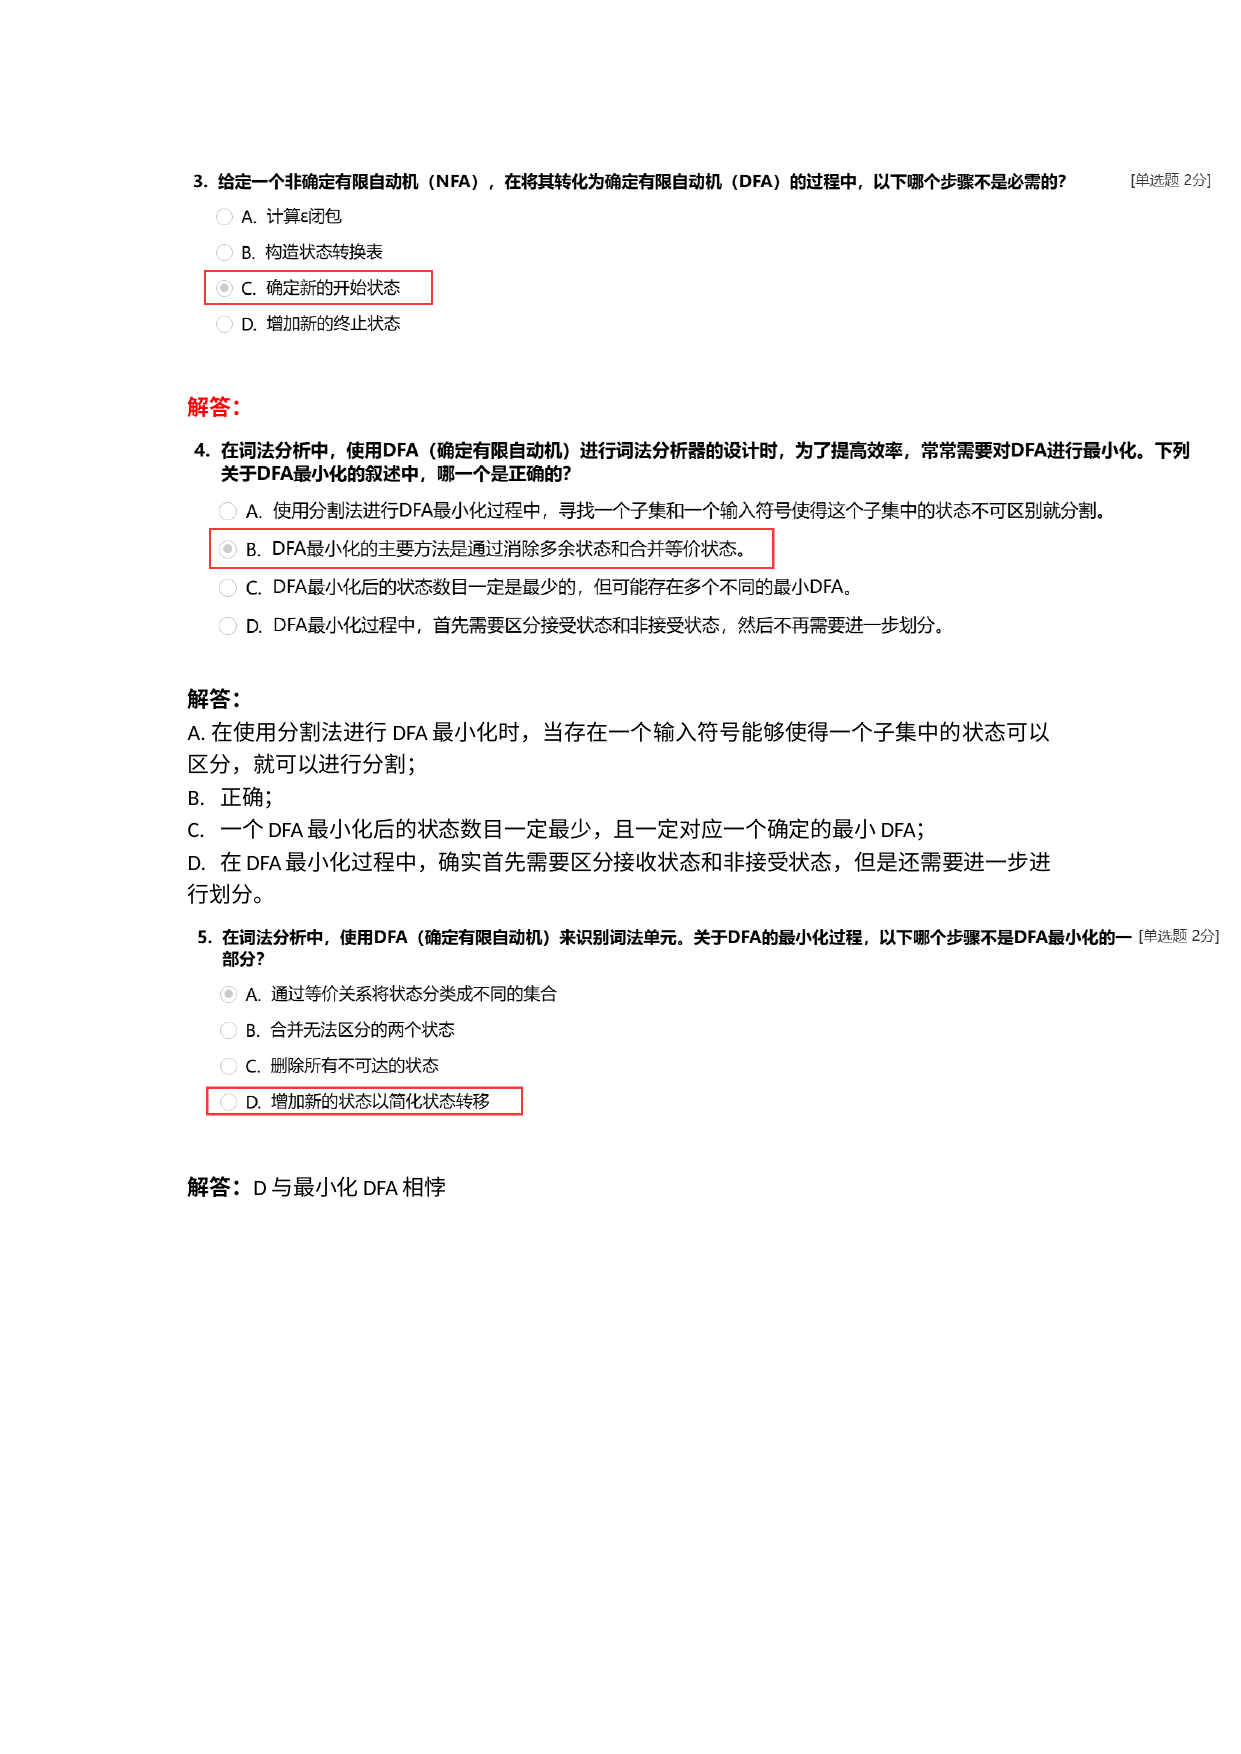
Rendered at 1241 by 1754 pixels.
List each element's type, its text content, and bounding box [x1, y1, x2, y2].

list 在使用分割法进行DFA最小化时，当存在一个输入符号能够使得一个子集中的状态可以区分，就可以进行分割； [187, 714, 1053, 779]
list 正确； [187, 779, 1053, 812]
list 解答： [187, 682, 1053, 714]
list 解答： [187, 389, 1053, 422]
picture [187, 422, 1194, 667]
list 解答：D与最小化DFA相悖 [187, 1169, 1053, 1202]
picture [187, 909, 1230, 1139]
list 在DFA最小化过程中，确实首先需要区分接收状态和非接受状态，但是还需要进一步进行划分。 [187, 844, 1053, 909]
list 一个DFA最小化后的状态数目一定最少，且一定对应一个确定的最小DFA； [187, 812, 1053, 844]
picture [187, 162, 1221, 359]
